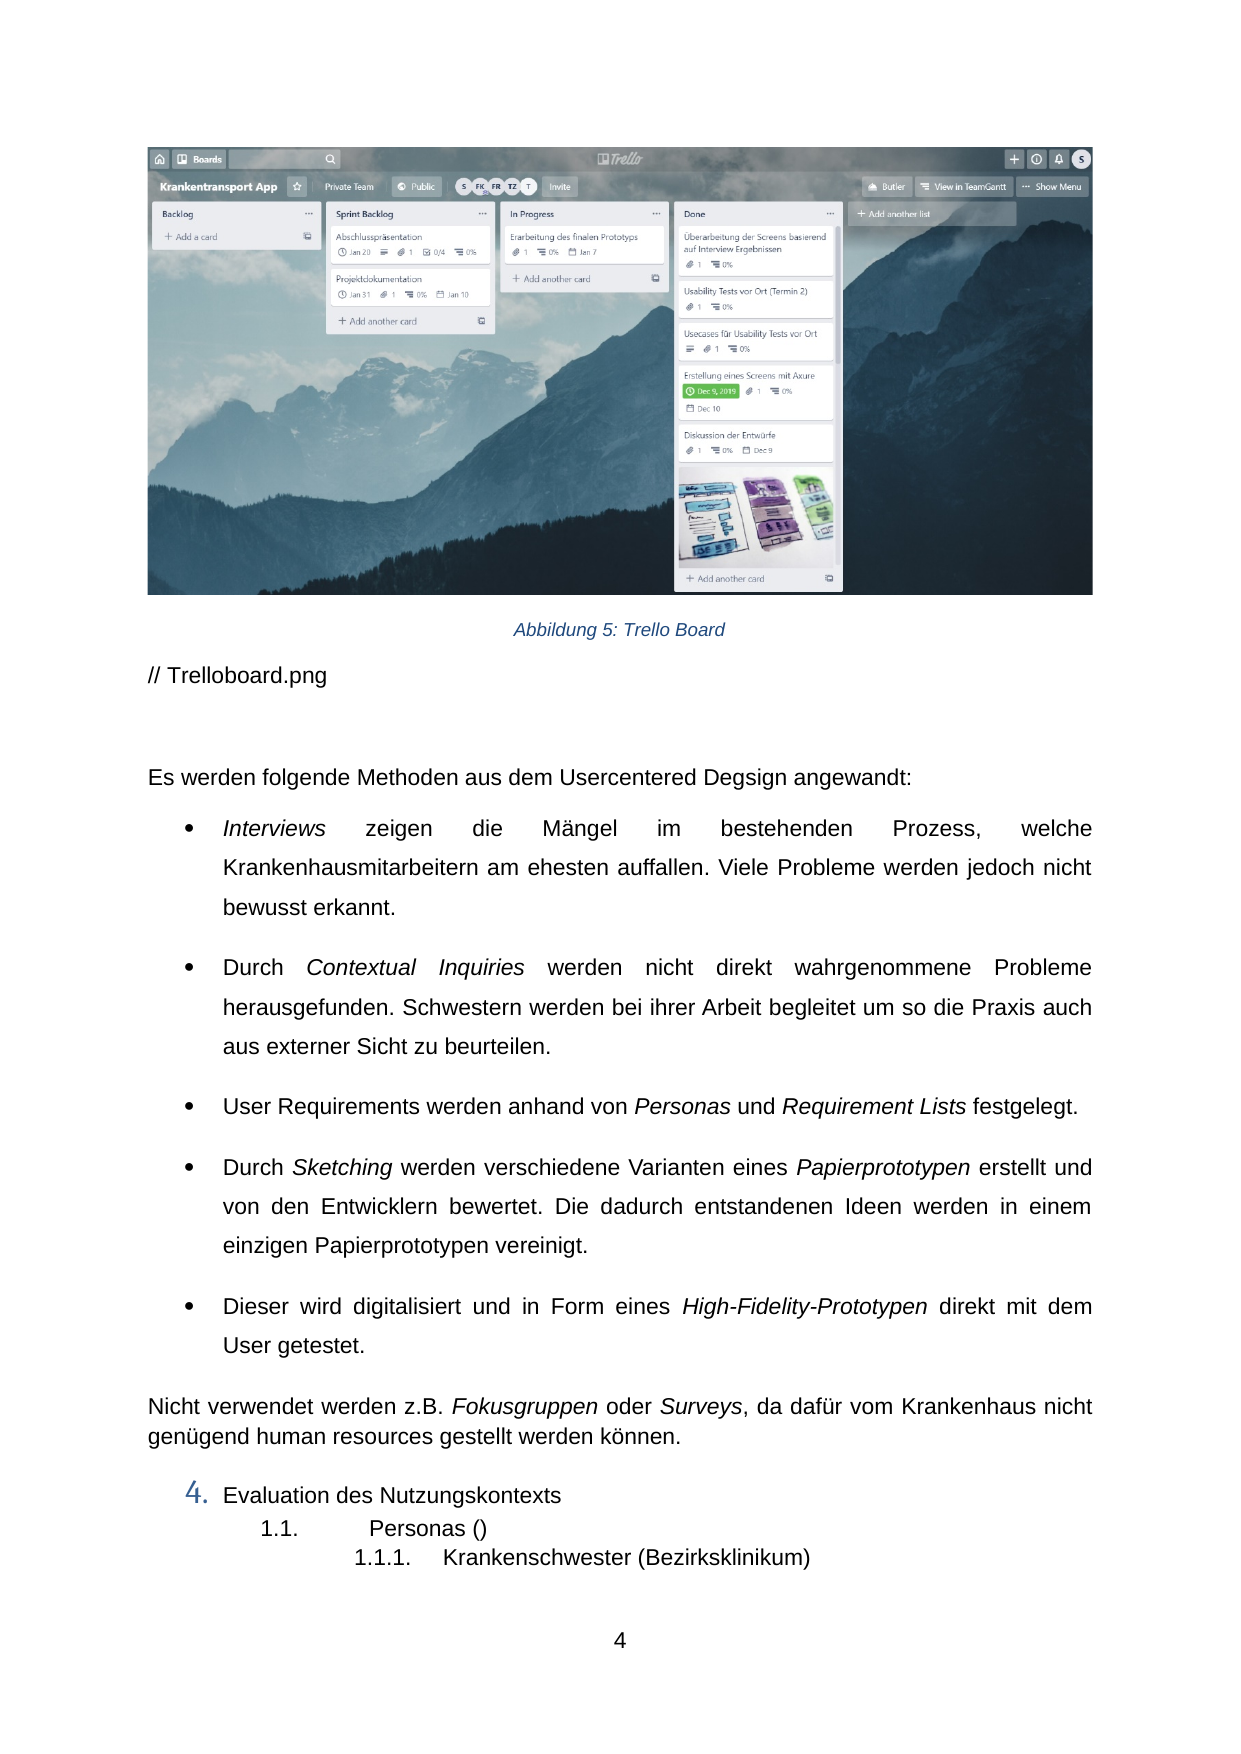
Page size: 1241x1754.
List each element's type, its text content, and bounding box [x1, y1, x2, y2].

list Krankenschwester (Bezirksklinikum) [354, 1544, 1093, 1570]
picture [147, 147, 1093, 595]
list Dieser wird digitalisiert und in Form eines High-Fidelity-Prototypen direkt mit dem User getestet. [185, 1293, 1093, 1359]
list Personas () [260, 1515, 1093, 1542]
list User Requirements werden anhand von Personas und Requirement Lists festgelegt. [185, 1093, 1093, 1119]
list Durch Sketching werden verschiedene Varianten eines Papierprototypen erstellt und von den Entwicklern bewertet. Die dadurch entstandenen Ideen werden in einem einzigen Papierprototypen vereinigt. [185, 1153, 1093, 1259]
text Abbildung 5: Trello Board [148, 619, 1093, 641]
list Evaluation des Nutzungskontexts [185, 1474, 1093, 1512]
list Interviews zeigen die Mängel im bestehenden Prozess, welche Krankenhausmitarbeitern am ehesten auffallen. Viele Probleme werden jedoch nicht bewusst erkannt. [185, 815, 1093, 920]
text Es werden folgende Methoden aus dem Usercentered Degsign angewandt: [148, 764, 1093, 790]
text // Trelloboard.png [148, 662, 1093, 688]
list Durch Contextual Inquiries werden nicht direkt wahrgenommene Probleme herausgefunden. Schwestern werden bei ihrer Arbeit begleitet um so die Praxis auch aus externer Sicht zu beurteilen. [185, 954, 1093, 1059]
text Nicht verwendet werden z.B. Fokusgruppen oder Surveys, da dafür vom Krankenhaus nicht genügend human resources gestellt werden können. [148, 1393, 1093, 1449]
